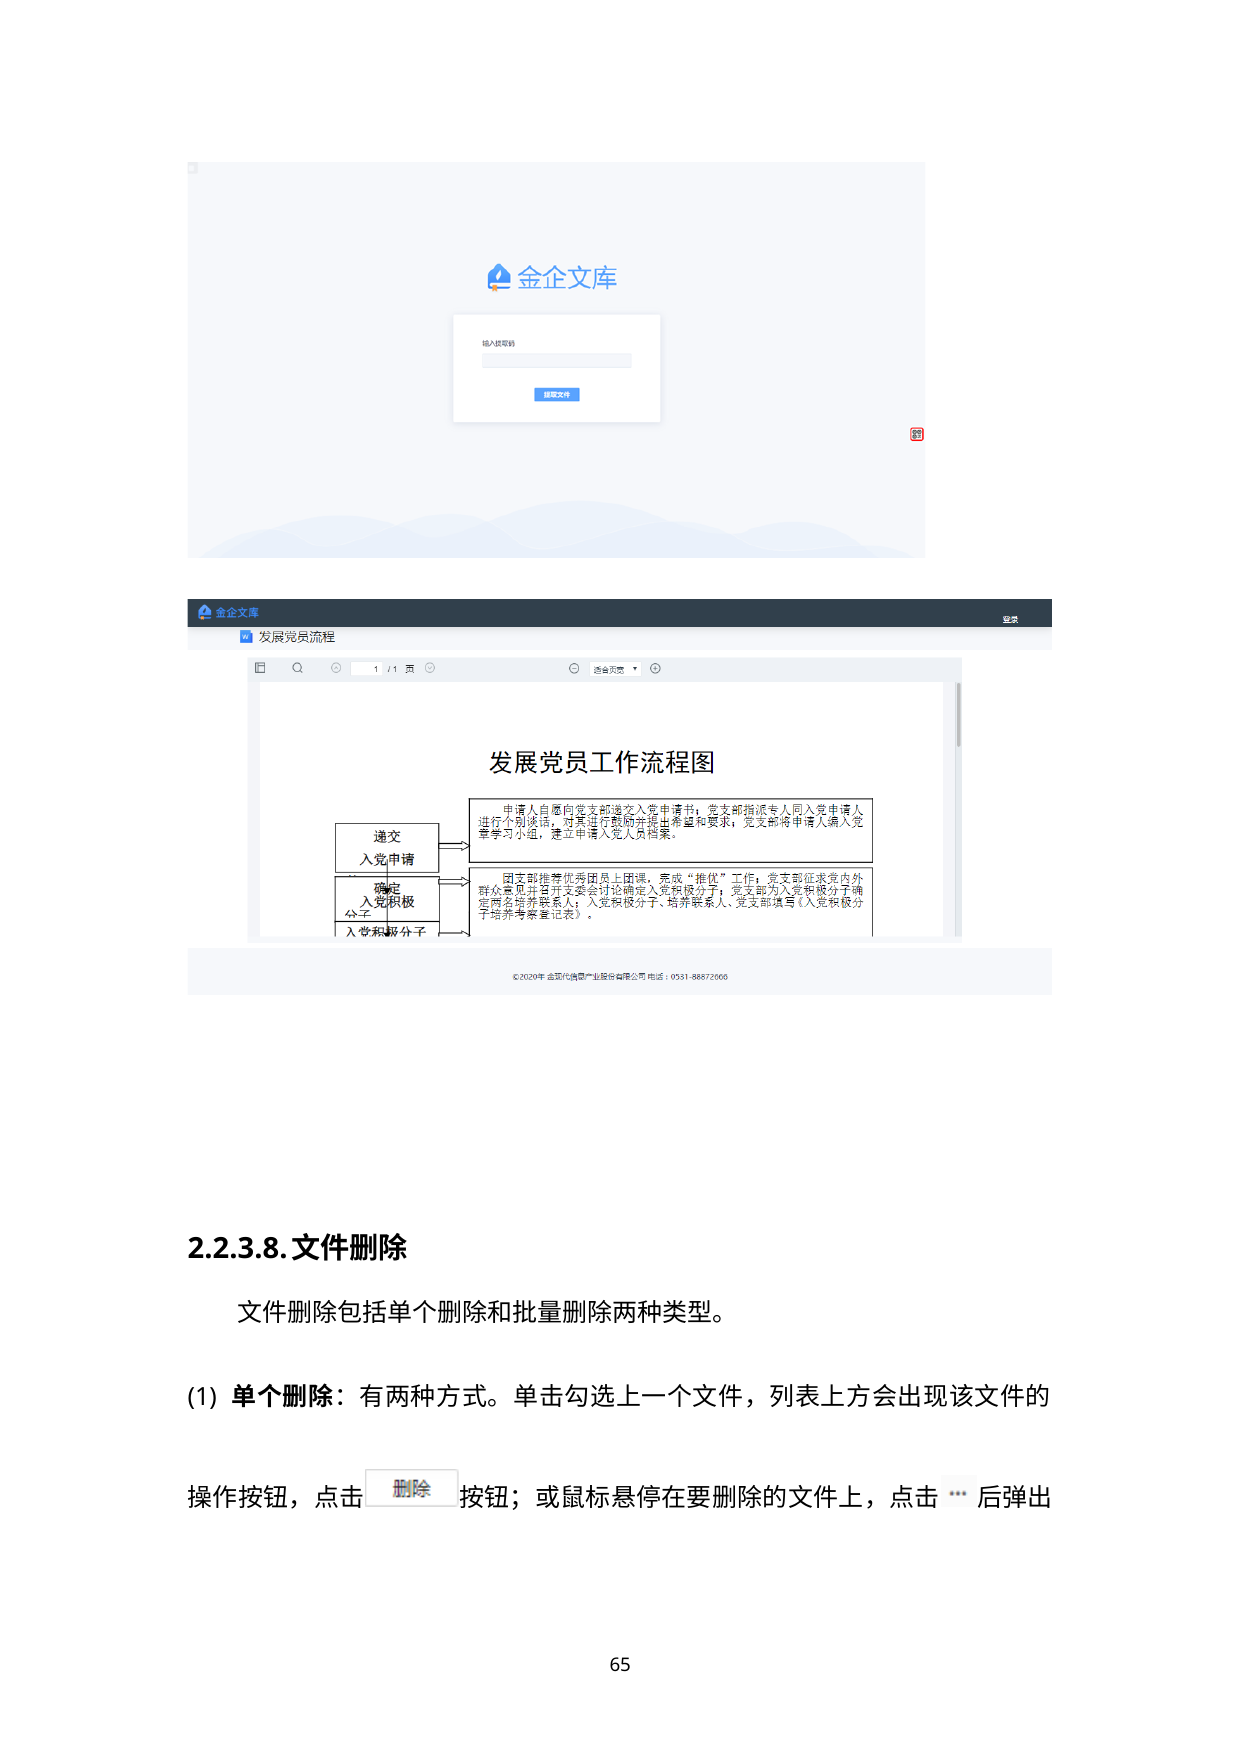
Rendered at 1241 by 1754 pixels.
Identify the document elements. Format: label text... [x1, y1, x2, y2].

picture [187, 599, 1052, 995]
subtitle 文件删除 [187, 1213, 1053, 1278]
text 文件删除包括单个删除和批量删除两种类型。 [187, 1278, 1053, 1343]
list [187, 1362, 1053, 1524]
picture [365, 1469, 459, 1507]
picture [941, 1475, 977, 1507]
picture [187, 162, 926, 558]
